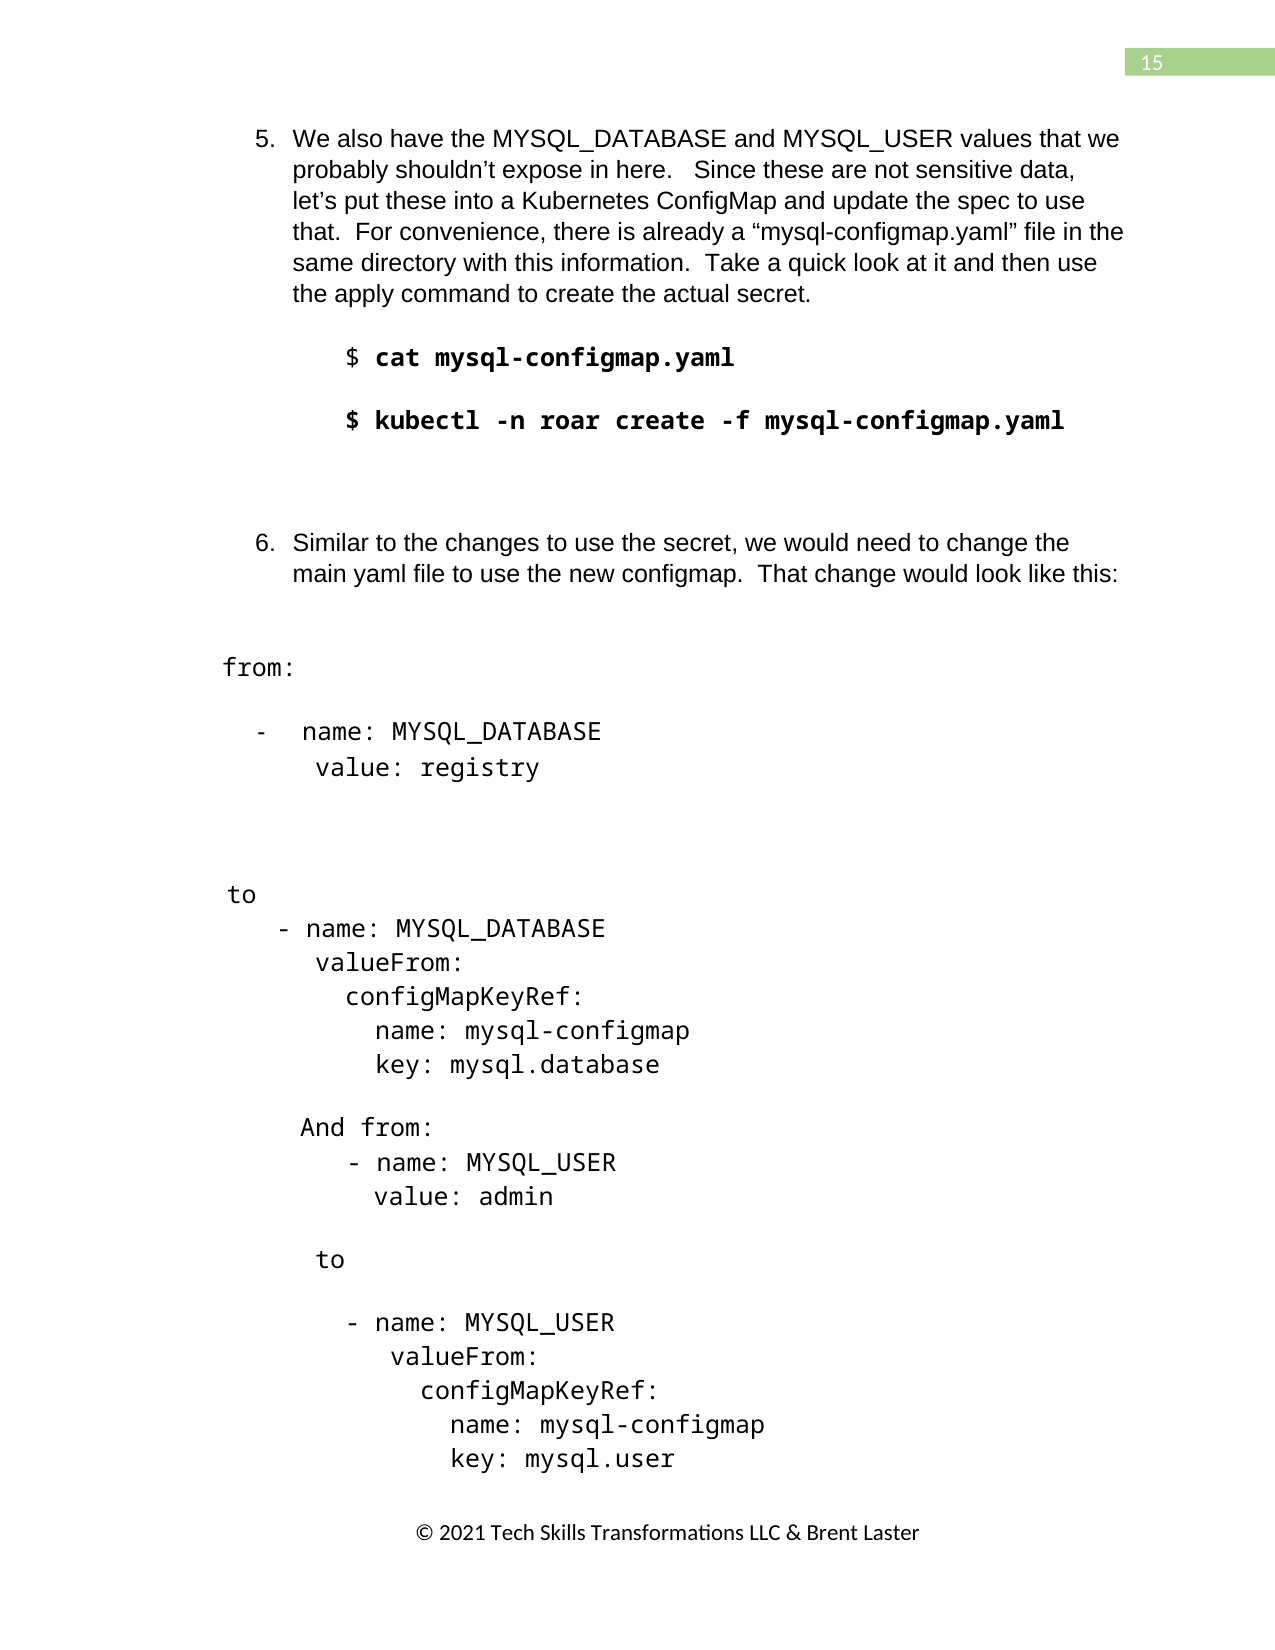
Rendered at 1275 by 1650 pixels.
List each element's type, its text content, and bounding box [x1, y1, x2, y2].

text name: mysql-configmap [180, 1013, 1125, 1047]
text - name: MYSQL_USER [226, 1144, 1125, 1178]
list name: MYSQL_DATABASE [257, 713, 1125, 747]
text name: mysql-configmap [225, 1407, 1125, 1441]
text key: mysql.user [225, 1441, 1125, 1475]
text valueFrom: [225, 1339, 1125, 1373]
text from: [180, 650, 1125, 684]
text valueFrom: [180, 945, 1125, 979]
text $ kubectl -n roar create -f mysql-configmap.yaml [180, 402, 1125, 437]
text value: registry [180, 750, 1125, 784]
text - name: MYSQL_DATABASE [216, 911, 1125, 945]
text configMapKeyRef: [180, 979, 1125, 1013]
text value: admin [223, 1178, 1125, 1212]
text $ cat mysql-configmap.yaml [180, 339, 1125, 373]
text key: mysql.database [180, 1047, 1125, 1081]
text to [226, 877, 1125, 911]
list Similar to the changes to use the secret, we would need to change the main yaml file to use the new configmap. That change would look like this: [255, 528, 1125, 588]
text - name: MYSQL_USER [330, 1305, 1125, 1339]
text configMapKeyRef: [225, 1373, 1125, 1407]
list We also have the MYSQL_DATABASE and MYSQL_USER values that we probably shouldn’t expose in here. Since these are not sensitive data, let’s put these into a Kubernetes ConfigMap and update the spec to use that. For convenience, there is already a “mysql-configmap.yaml” file in the same directory with this information. Take a quick look at it and then use the apply command to create the actual secret. [255, 124, 1125, 308]
text And from: [180, 1110, 1125, 1144]
text to [180, 1241, 1125, 1276]
